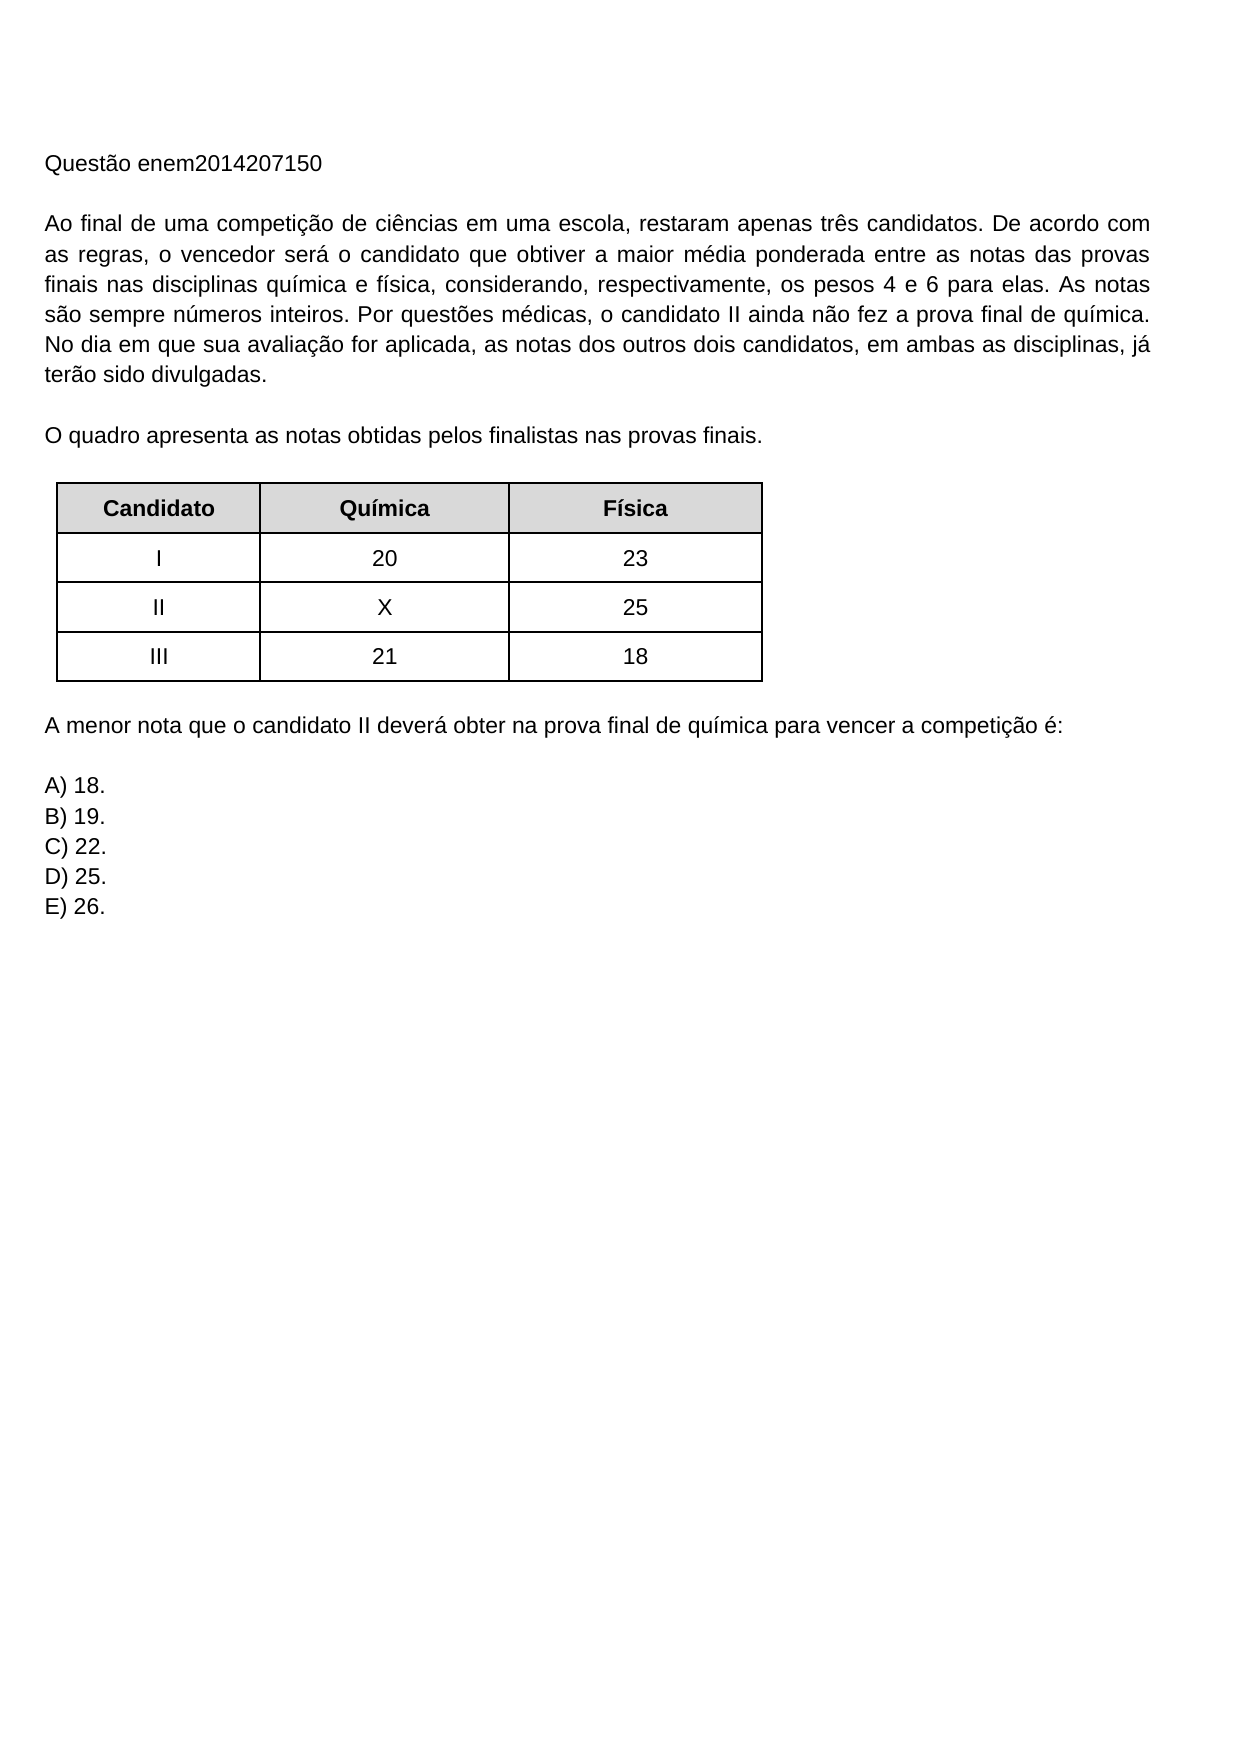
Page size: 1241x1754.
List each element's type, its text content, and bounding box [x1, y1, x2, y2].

table_cell I [58, 534, 259, 581]
table_header Química [261, 484, 508, 532]
table_cell 20 [261, 534, 508, 581]
text Questão enem2014207150 [44, 150, 1151, 176]
table_cell 21 [261, 633, 508, 680]
table_cell 23 [510, 534, 761, 581]
text A menor nota que o candidato II deverá obter na prova final de química para vencer a competição é: [44, 712, 1151, 738]
table_header Física [510, 484, 761, 532]
table_cell III [58, 633, 259, 680]
text O quadro apresenta as notas obtidas pelos finalistas nas provas finais. [44, 422, 1151, 448]
text A) 18. [44, 772, 1151, 799]
text C) 22. [44, 833, 1151, 859]
text B) 19. [44, 803, 1151, 829]
table_cell 25 [510, 583, 761, 631]
table_cell 18 [510, 633, 761, 680]
table_cell II [58, 583, 259, 631]
table_cell X [261, 583, 508, 631]
text E) 26. [44, 893, 1151, 920]
text Ao final de uma competição de ciências em uma escola, restaram apenas três candidatos. De acordo com as regras, o vencedor será o candidato que obtiver a maior média ponderada entre as notas das provas finais nas disciplinas química e física, considerando, respectivamente, os pesos 4 e 6 para elas. As notas são sempre números inteiros. Por questões médicas, o candidato II ainda não fez a prova final de química. No dia em que sua avaliação for aplicada, as notas dos outros dois candidatos, em ambas as disciplinas, já terão sido divulgadas. [44, 210, 1151, 388]
table_header Candidato [58, 484, 259, 532]
text D) 25. [44, 863, 1151, 889]
